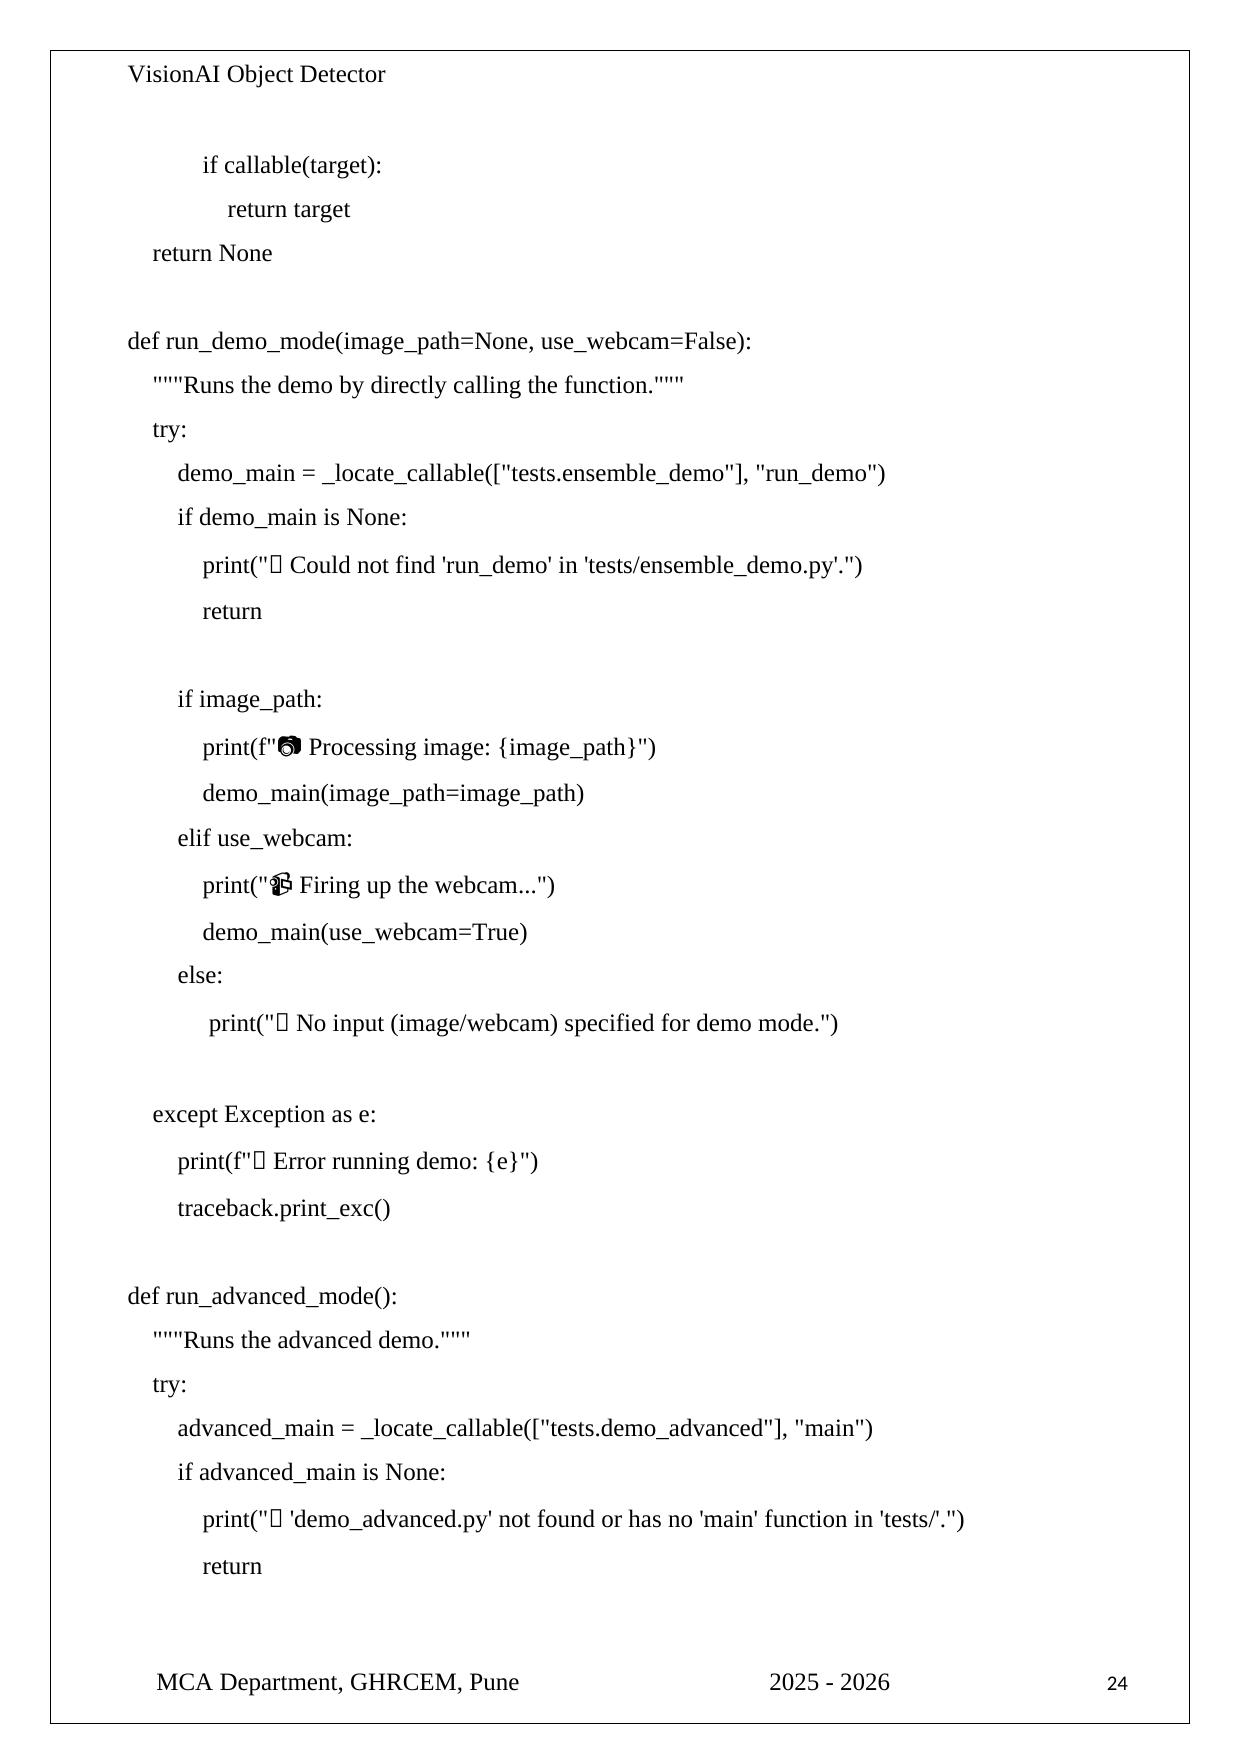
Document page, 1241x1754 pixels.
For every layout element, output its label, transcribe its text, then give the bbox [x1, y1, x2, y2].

text demo_main = _locate_callable(["tests.ensemble_demo"], "run_demo") [127, 458, 1128, 487]
text try: [127, 414, 1128, 443]
text """Runs the advanced demo.""" [127, 1325, 1128, 1353]
text return [127, 596, 1128, 625]
text traceback.print_exc() [127, 1193, 1128, 1221]
text print(f"📷 Processing image: {image_path}") [127, 729, 1128, 763]
text if demo_main is None: [127, 502, 1128, 531]
text else: [127, 961, 1128, 989]
text return [127, 1551, 1128, 1580]
text print("❌ Could not find 'run_demo' in 'tests/ensemble_demo.py'.") [127, 547, 1128, 581]
text print("💡 No input (image/webcam) specified for demo mode.") [127, 1005, 1128, 1039]
text except Exception as e: [127, 1099, 1128, 1127]
text demo_main(use_webcam=True) [127, 917, 1128, 945]
text if callable(target): [127, 150, 1128, 179]
text print(f"❌ Error running demo: {e}") [127, 1143, 1128, 1177]
text def run_demo_mode(image_path=None, use_webcam=False): [127, 326, 1128, 355]
text if advanced_main is None: [127, 1457, 1128, 1486]
text def run_advanced_mode(): [127, 1281, 1128, 1309]
text print("❌ 'demo_advanced.py' not found or has no 'main' function in 'tests/'.") [127, 1501, 1128, 1535]
text elif use_webcam: [127, 823, 1128, 851]
text """Runs the demo by directly calling the function.""" [127, 370, 1128, 399]
text return None [127, 238, 1128, 267]
text return target [127, 194, 1128, 223]
text demo_main(image_path=image_path) [127, 778, 1128, 807]
text advanced_main = _locate_callable(["tests.demo_advanced"], "main") [127, 1413, 1128, 1442]
text if image_path: [127, 684, 1128, 713]
text print("📹 Firing up the webcam...") [127, 867, 1128, 901]
text try: [127, 1369, 1128, 1398]
